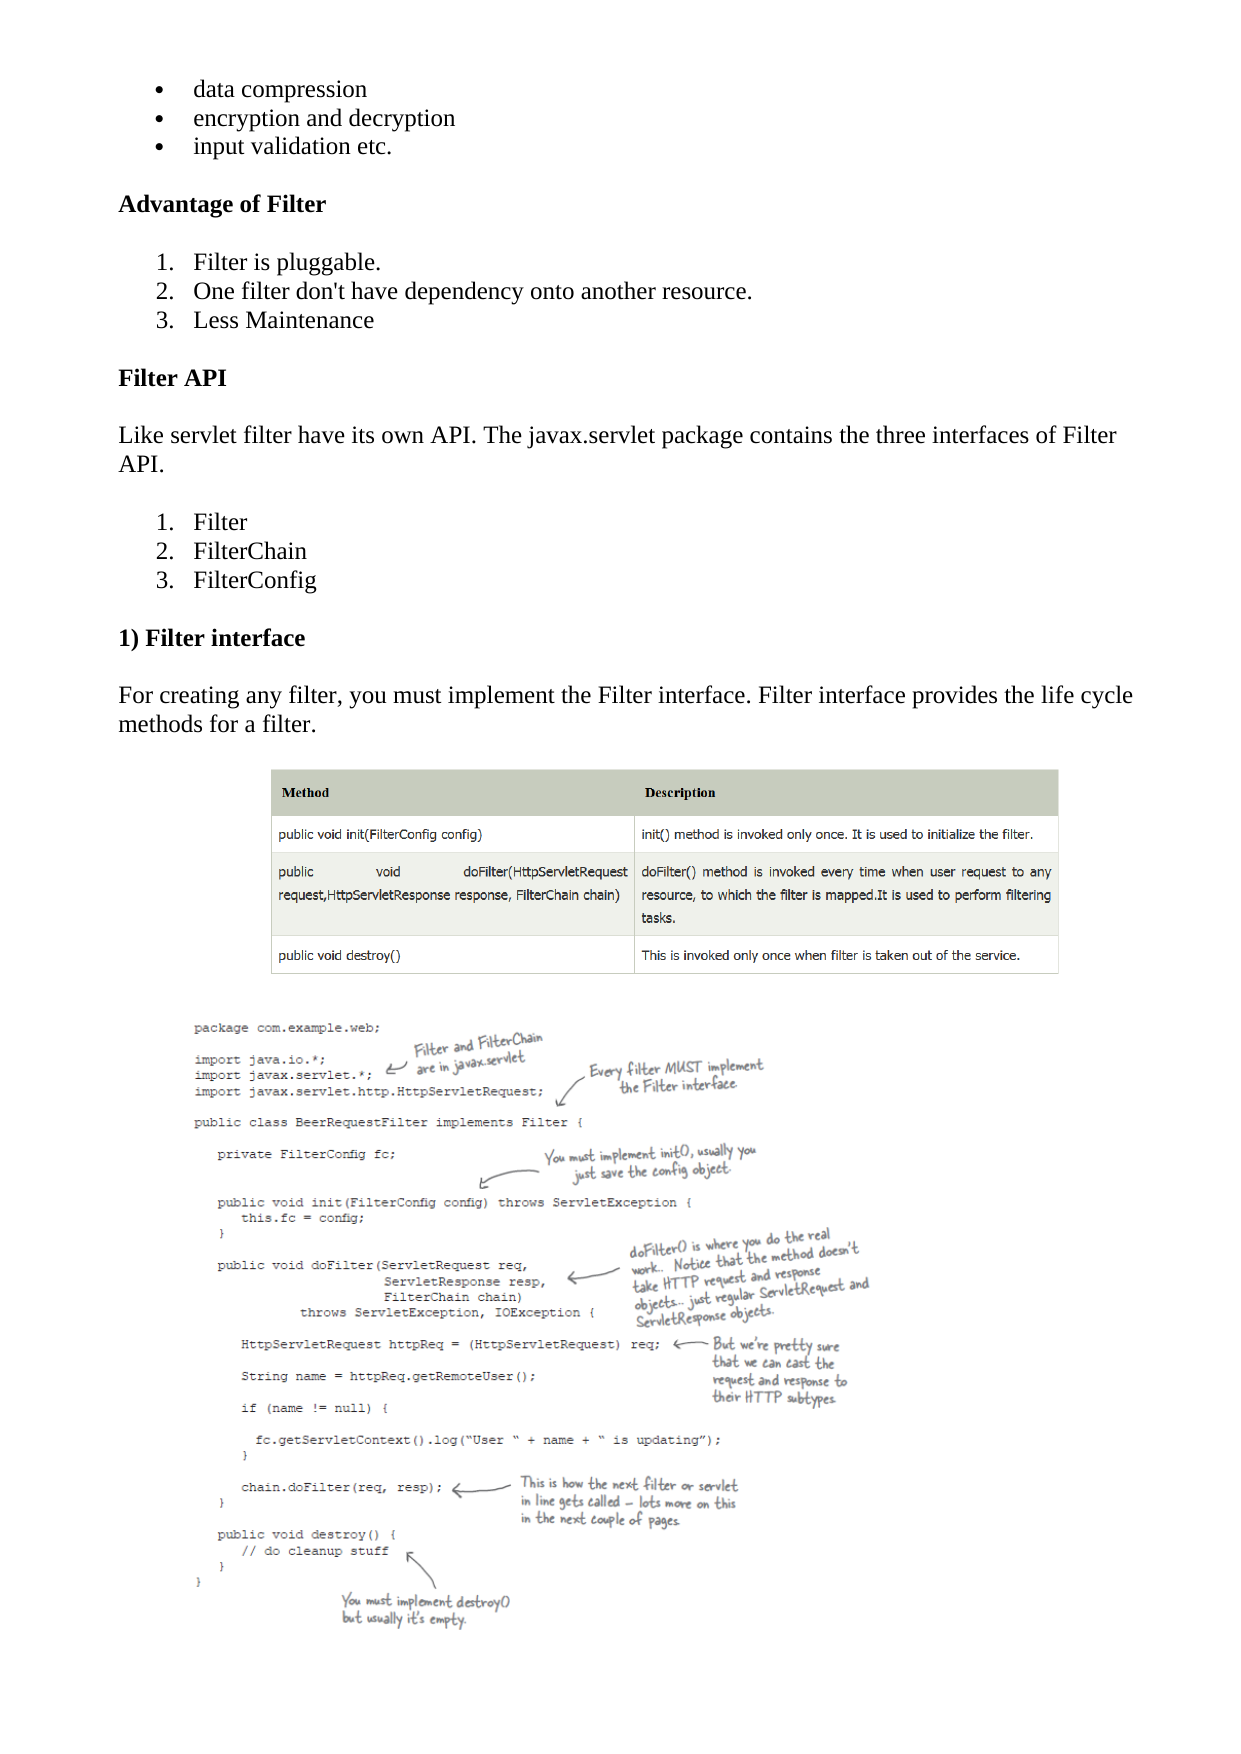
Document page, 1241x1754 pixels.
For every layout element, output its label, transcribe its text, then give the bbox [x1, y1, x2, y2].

text For creating any filter, you must implement the Filter interface. Filter interface provides the life cycle methods for a filter. [118, 681, 1152, 738]
text Filter API [118, 363, 1152, 391]
list Filter [156, 507, 1152, 536]
list One filter don't have dependency onto another resource. [156, 276, 1152, 305]
list data compression [156, 74, 1152, 103]
text Like servlet filter have its own API. The javax.servlet package contains the three interfaces of Filter API. [118, 421, 1152, 478]
picture [177, 1005, 894, 1632]
text Advantage of Filter [118, 189, 1152, 218]
picture [268, 767, 1061, 977]
list FilterChain [156, 536, 1152, 565]
list Filter is pluggable. [156, 247, 1152, 276]
text 1) Filter interface [118, 623, 1152, 651]
list encryption and decryption [156, 103, 1152, 131]
list Less Maintenance [156, 305, 1152, 333]
list input validation etc. [156, 131, 1152, 160]
list FilterConfig [156, 565, 1152, 593]
